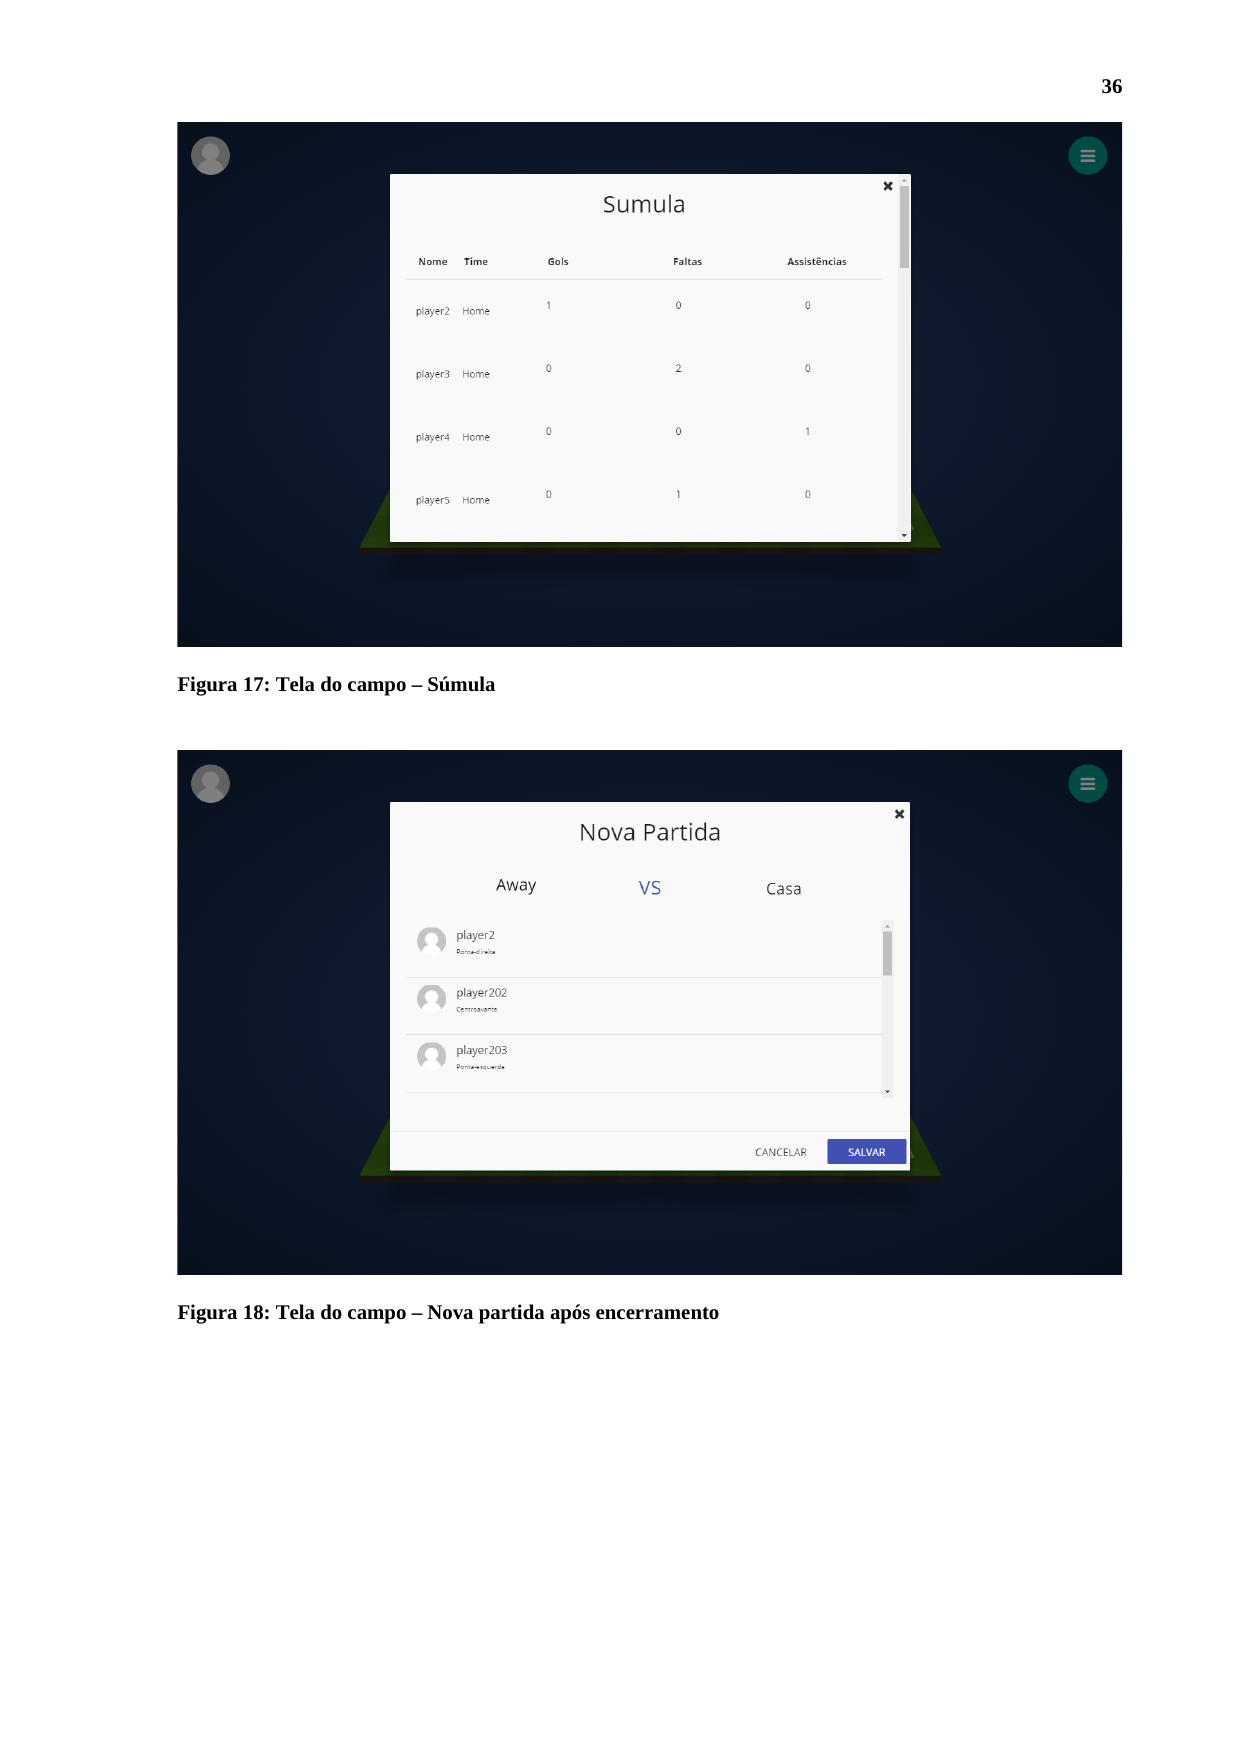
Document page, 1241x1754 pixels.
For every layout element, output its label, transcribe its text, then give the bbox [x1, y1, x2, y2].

text Figura 17: Tela do campo – Súmula [177, 672, 1122, 696]
picture [177, 122, 1123, 647]
text Figura 18: Tela do campo – Nova partida após encerramento [177, 1300, 1122, 1324]
picture [177, 750, 1123, 1275]
